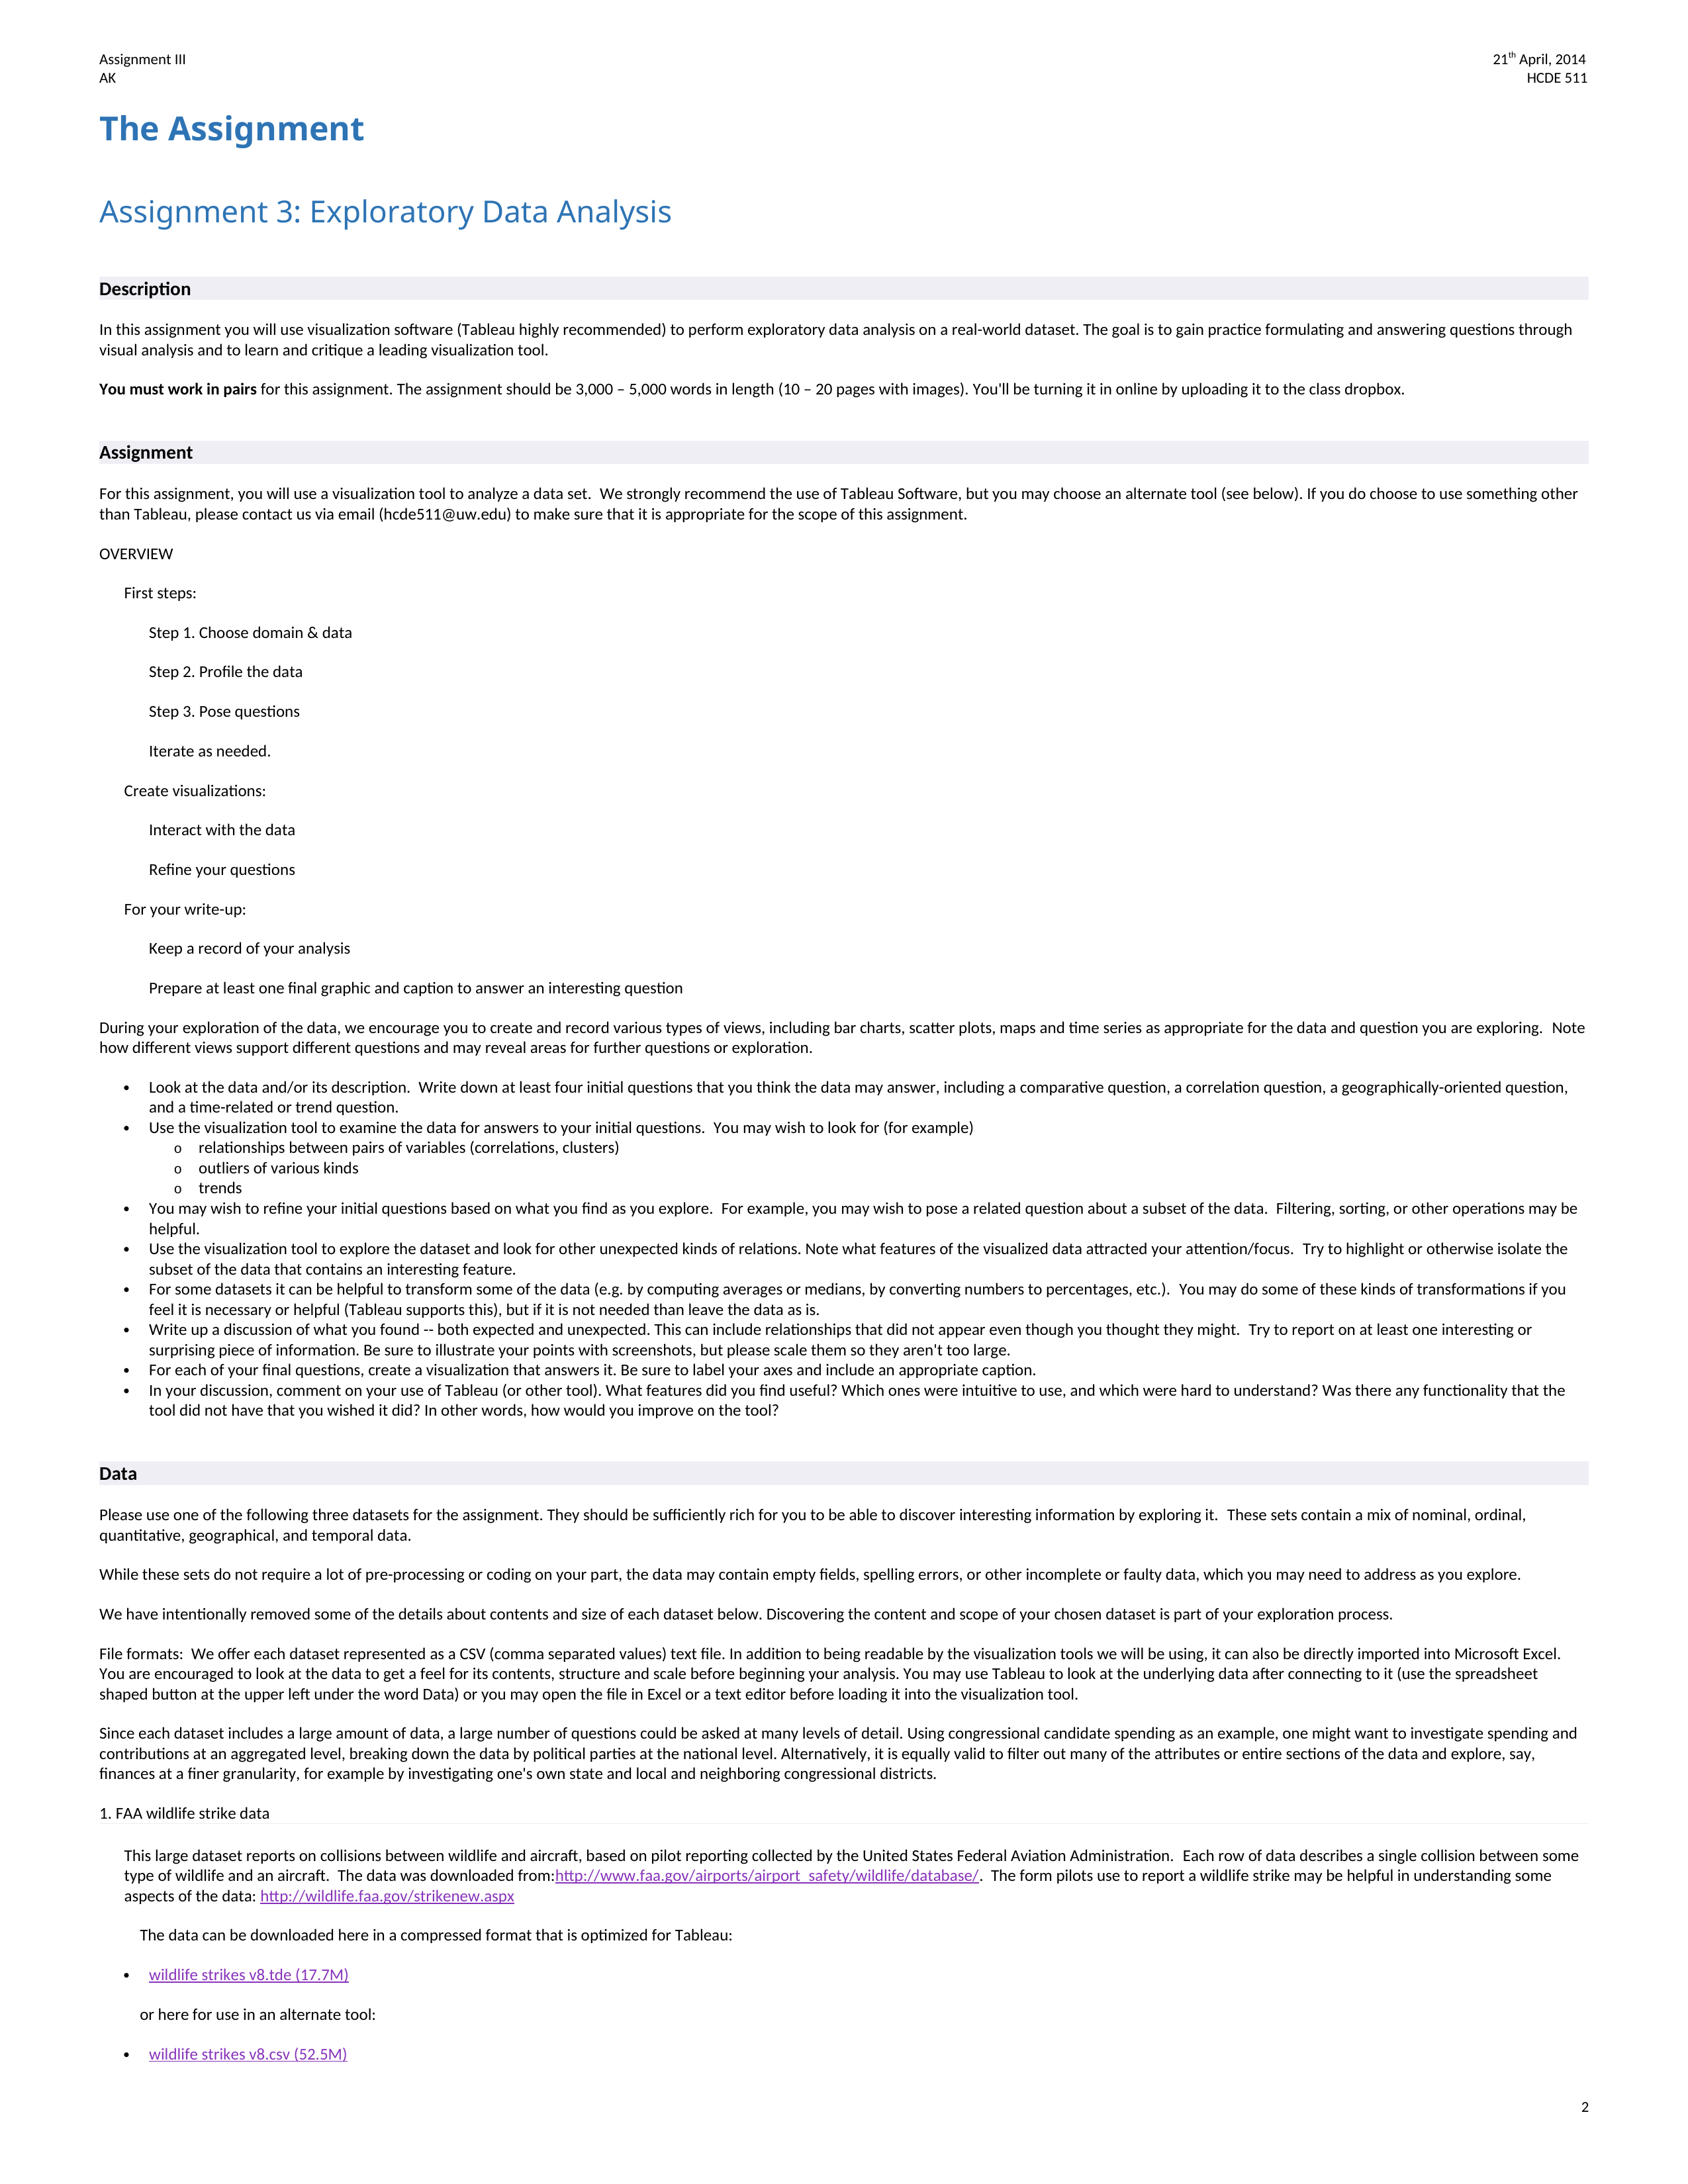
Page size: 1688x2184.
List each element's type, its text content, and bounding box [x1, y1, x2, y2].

list Look at the data and/or its description. Write down at least four initial questions that you think the data may answer, including a comparative question, a correlation question, a geographically-oriented question, and a time-related or trend question. [124, 1077, 1589, 1117]
text You must work in pairs for this assignment. The assignment should be 3,000 – 5,000 words in length (10 – 20 pages with images). You'll be turning it in online by uploading it to the class dropbox. [99, 379, 1589, 399]
list For each of your final questions, create a visualization that answers it. Be sure to label your axes and include an appropriate caption. [124, 1359, 1589, 1380]
list relationships between pairs of variables (correlations, clusters) [173, 1138, 1589, 1158]
list For some datasets it can be helpful to transform some of the data (e.g. by computing averages or medians, by converting numbers to percentages, etc.). You may do some of these kinds of transformations if you feel it is necessary or helpful (Tableau supports this), but if it is not needed than leave the data as is. [124, 1279, 1589, 1319]
text Keep a record of your analysis [149, 938, 1589, 958]
list wildlife strikes v8.csv (52.5M) [124, 2044, 1589, 2064]
text File formats: We offer each dataset represented as a CSV (comma separated values) text file. In addition to being readable by the visualization tools we will be using, it can also be directly imported into Microsoft Excel. You are encouraged to look at the data to get a feel for its contents, structure and scale before beginning your analysis. You may use Tableau to look at the underlying data after connecting to it (use the spreadsheet shaped button at the upper left under the word Data) or you may open the file in Excel or a text editor before loading it into the visualization tool. [99, 1643, 1573, 1704]
subtitle Description [99, 277, 1589, 300]
list outliers of various kinds [173, 1158, 1589, 1178]
text We have intentionally removed some of the details about contents and size of each dataset below. Discovering the content and scope of your chosen dataset is part of your exploration process. [99, 1604, 1589, 1624]
list Write up a discussion of what you found -- both expected and unexpected. This can include relationships that did not appear even though you thought they might. Try to report on at least one interesting or surprising piece of information. Be sure to illustrate your points with screenshots, but please scale them so they aren't too large. [124, 1319, 1589, 1359]
subtitle Assignment [99, 441, 1589, 464]
text Step 2. Profile the data [149, 662, 1589, 682]
list Use the visualization tool to examine the data for answers to your initial questions. You may wish to look for (for example) [124, 1117, 1589, 1138]
text For your write-up: [124, 899, 1589, 919]
text Since each dataset includes a large amount of data, a large number of questions could be asked at many levels of detail. Using congressional candidate spending as an example, one might want to investigate spending and contributions at an aggregated level, breaking down the data by political parties at the national level. Alternatively, it is equally valid to filter out many of the attributes or entire sections of the data and explore, say, finances at a finer granularity, for example by investigating one's own state and local and neighboring congressional districts. [99, 1723, 1589, 1784]
subtitle Assignment 3: Exploratory Data Analysis [99, 191, 1589, 232]
text First steps: [124, 582, 1589, 603]
text OVERVIEW [99, 543, 1589, 563]
text Please use one of the following three datasets for the assignment. They should be sufficiently rich for you to be able to discover interesting information by exploring it. These sets contain a mix of nominal, ordinal, quantitative, geographical, and temporal data. [99, 1504, 1589, 1545]
text Refine your questions [149, 859, 1589, 880]
text Step 1. Choose domain & data [149, 622, 1589, 643]
text Create visualizations: [124, 780, 1589, 800]
list In your discussion, comment on your use of Tableau (or other tool). What features did you find useful? Which ones were intuitive to use, and which were hard to understand? Was there any functionality that the tool did not have that you wished it did? In other words, how would you improve on the tool? [124, 1380, 1589, 1420]
text This large dataset reports on collisions between wildlife and aircraft, based on pilot reporting collected by the United States Federal Aviation Administration. Each row of data describes a single collision between some type of wildlife and an aircraft. The data was downloaded from:http://www.faa.gov/airports/airport_safety/wildlife/database/. The form pilots use to report a wildlife strike may be helpful in understanding some aspects of the data: http://wildlife.faa.gov/strikenew.aspx [124, 1845, 1589, 1905]
text In this assignment you will use visualization software (Tableau highly recommended) to perform exploratory data analysis on a real-world dataset. The goal is to gain practice formulating and answering questions through visual analysis and to learn and critique a leading visualization tool. [99, 319, 1589, 359]
list You may wish to refine your initial questions based on what you find as you explore. For example, you may wish to pose a related question about a subset of the data. Filtering, sorting, or other operations may be helpful. [124, 1198, 1589, 1238]
text Iterate as needed. [149, 741, 1589, 760]
text or here for use in an alternate tool: [140, 2004, 1589, 2024]
subtitle Data [99, 1461, 1589, 1485]
text While these sets do not require a lot of pre-processing or coding on your part, the data may contain empty fields, spelling errors, or other incomplete or faulty data, which you may need to address as you explore. [99, 1564, 1589, 1584]
text During your exploration of the data, we encourage you to create and record various types of views, including bar charts, scatter plots, maps and time series as appropriate for the data and question you are exploring. Note how different views support different questions and may reveal areas for further questions or exploration. [99, 1017, 1589, 1058]
list trends [173, 1178, 1589, 1198]
text Step 3. Pose questions [149, 701, 1589, 721]
subtitle 1. FAA wildlife strike data [99, 1803, 1589, 1823]
text Prepare at least one final graphic and caption to answer an interesting question [149, 978, 1589, 998]
text For this assignment, you will use a visualization tool to analyze a data set. We strongly recommend the use of Tableau Software, but you may choose an alternate tool (see below). If you do choose to use something other than Tableau, please contact us via email (hcde511@uw.edu) to make sure that it is appropriate for the scope of this assignment. [99, 483, 1589, 523]
subtitle The Assignment [99, 105, 1589, 150]
text Interact with the data [149, 819, 1589, 840]
list wildlife strikes v8.tde (17.7M) [124, 1964, 1589, 1985]
text The data can be downloaded here in a compressed format that is optimized for Tableau: [140, 1925, 1589, 1945]
list Use the visualization tool to explore the dataset and look for other unexpected kinds of relations. Note what features of the visualized data attracted your attention/focus. Try to highlight or otherwise isolate the subset of the data that contains an interesting feature. [124, 1238, 1589, 1279]
